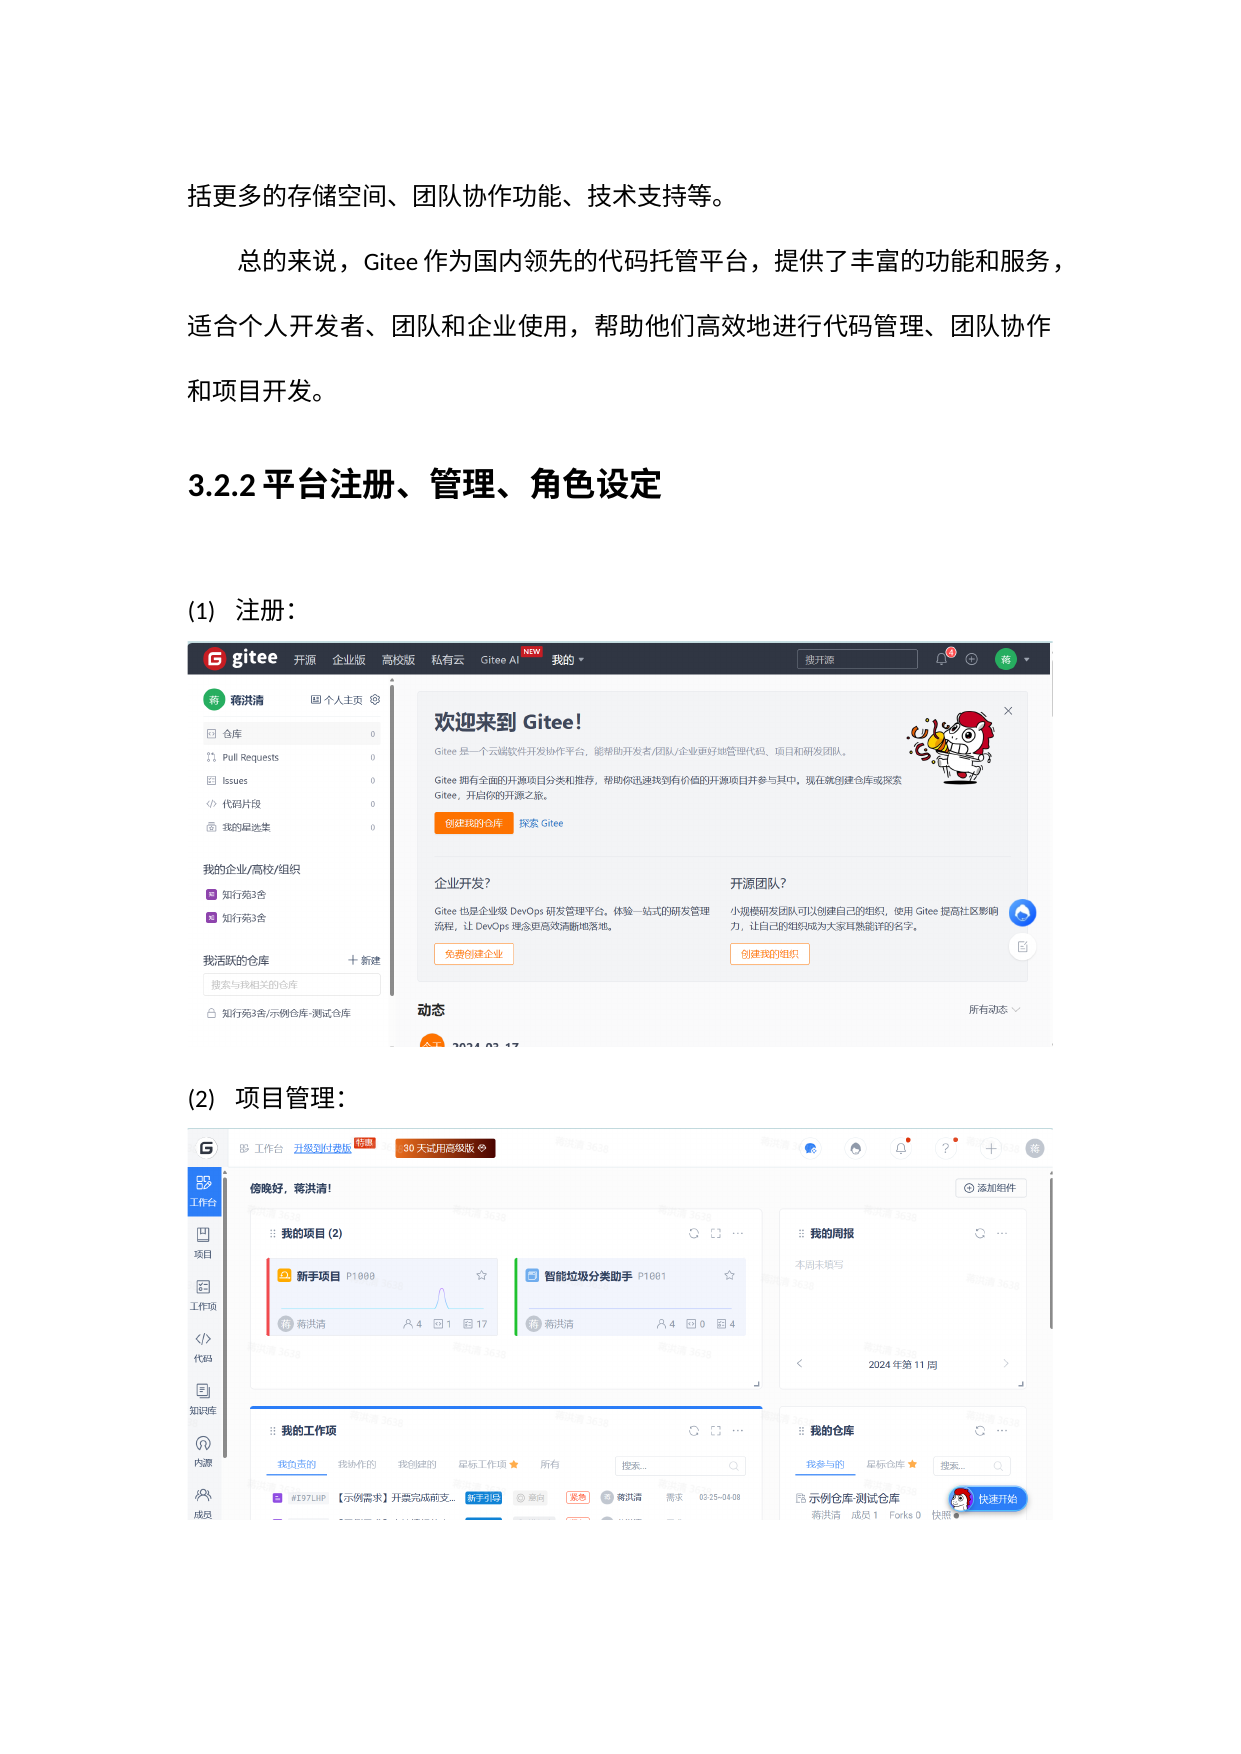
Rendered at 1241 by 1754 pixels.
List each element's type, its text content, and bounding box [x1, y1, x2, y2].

list 注册： [187, 576, 1053, 641]
picture [187, 641, 1053, 1047]
subtitle 3.2.2平台注册、管理、角色设定 [187, 449, 1053, 514]
list 项目管理： [187, 1064, 1053, 1128]
picture [187, 1128, 1053, 1520]
text 总的来说，Gitee作为国内领先的代码托管平台，提供了丰富的功能和服务，适合个人开发者、团队和企业使用，帮助他们高效地进行代码管理、团队协作和项目开发。 [187, 227, 1053, 422]
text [187, 162, 1053, 227]
